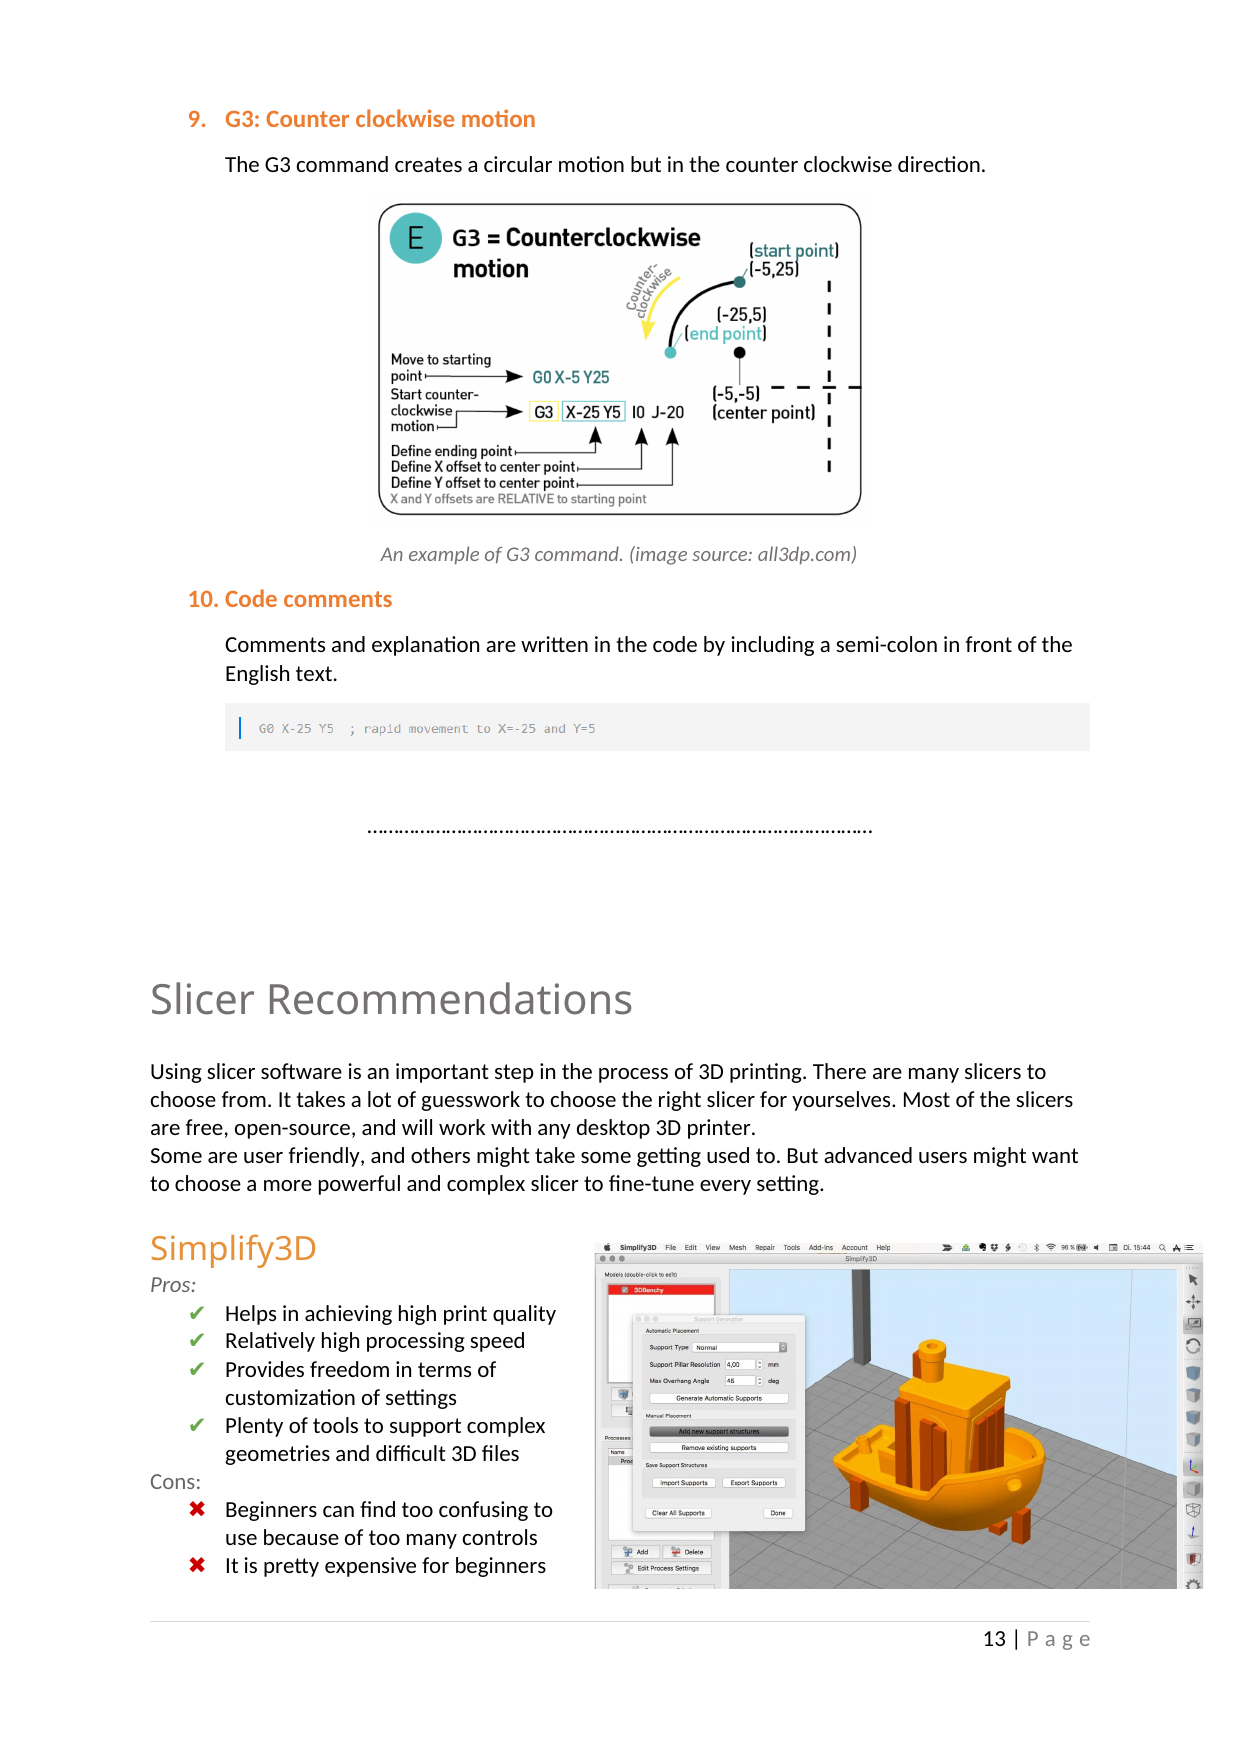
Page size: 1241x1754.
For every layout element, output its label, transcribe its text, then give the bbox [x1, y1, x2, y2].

text Slicer Recommendations [150, 970, 1090, 1027]
text …………………………………………………………………………………… [150, 812, 1090, 839]
list Plenty of tools to support complex geometries and difficult 3D files [187, 1411, 594, 1467]
text Simplify3D [150, 1225, 1090, 1271]
list Relatively high processing speed [187, 1327, 594, 1355]
text Cons: [150, 1467, 594, 1495]
picture [225, 703, 1091, 751]
list Provides freedom in terms of customization of settings [187, 1355, 594, 1411]
text Pros: [150, 1271, 594, 1299]
list Helps in achieving high print quality [187, 1299, 594, 1327]
list Code comments [187, 583, 1090, 614]
text An example of G3 command. (image source: all3dp.com) [150, 541, 1090, 567]
text Some are user friendly, and others might take some getting used to. But advanced users might want to choose a more powerful and complex slicer to fine-tune every setting. [150, 1141, 1090, 1197]
text Using slicer software is an important step in the process of 3D printing. There are many slicers to choose from. It takes a lot of guesswork to choose the right slicer for yourselves. Most of the slicers are free, open-source, and will work with any desktop 3D printer. [150, 1057, 1090, 1141]
picture [594, 1243, 1204, 1589]
text Comments and explanation are written in the code by including a semi-colon in front of the English text. [225, 631, 1090, 687]
list Beginners can find too confusing to use because of too many controls [187, 1495, 594, 1551]
list G3: Counter clockwise motion [187, 103, 1090, 134]
list It is pretty expensive for beginners [187, 1551, 594, 1579]
text The G3 command creates a circular motion but in the counter clockwise direction. [150, 151, 1090, 179]
picture [372, 195, 868, 525]
